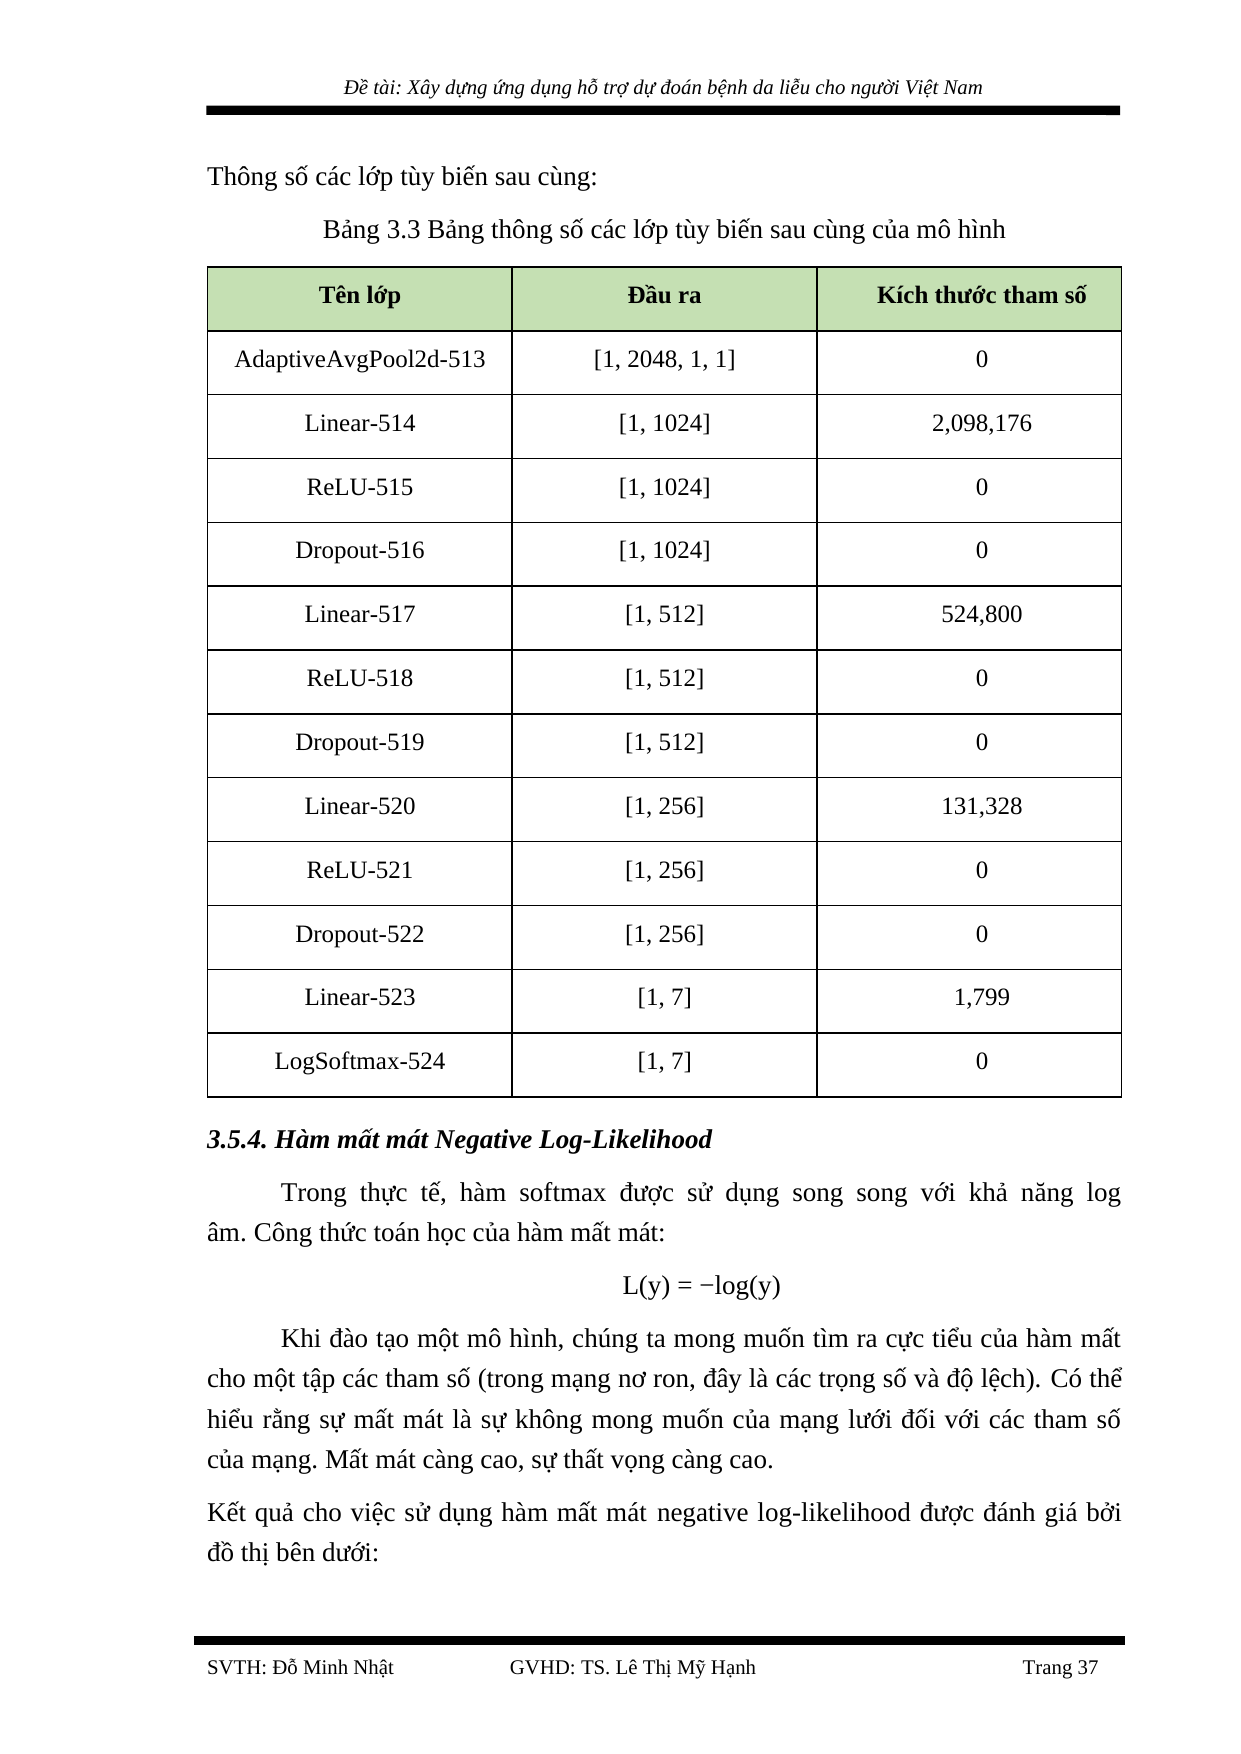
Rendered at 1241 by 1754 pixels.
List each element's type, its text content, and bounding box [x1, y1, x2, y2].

table_cell LogSoftmax-524 [208, 1034, 511, 1096]
text Trong thực tế, hàm softmax được sử dụng song song với khả năng log âm. Công thức toán học của hàm mất mát: [207, 1176, 1122, 1247]
table_cell 131,328 [818, 778, 1121, 841]
table_cell [1, 2048, 1, 1] [513, 332, 816, 394]
text Bảng 3.3 Bảng thông số các lớp tùy biến sau cùng của mô hình [207, 213, 1122, 244]
table_cell [1, 7] [513, 970, 816, 1032]
table_cell 0 [818, 332, 1121, 394]
table_cell 0 [818, 459, 1121, 521]
table_cell [1, 7] [513, 1034, 816, 1096]
text L(y) = −log(y) [207, 1269, 1122, 1300]
table_cell 0 [818, 651, 1121, 713]
table_header Tên lớp [208, 268, 511, 330]
table_cell [1, 1024] [513, 395, 816, 458]
table_cell [1, 512] [513, 715, 816, 777]
table_cell [1, 512] [513, 651, 816, 713]
table_cell ReLU-515 [208, 459, 511, 521]
table_cell Dropout-522 [208, 906, 511, 968]
text Khi đào tạo một mô hình, chúng ta mong muốn tìm ra cực tiểu của hàm mất cho một tập các tham số (trong mạng nơ ron, đây là các trọng số và độ lệch). Có thể hiểu rằng sự mất mát là sự không mong muốn của mạng lưới đối với các tham số của mạng. Mất mát càng cao, sự thất vọng càng cao. [207, 1322, 1122, 1474]
table_cell [1, 1024] [513, 523, 816, 585]
table_cell 1,799 [818, 970, 1121, 1032]
table_cell ReLU-521 [208, 842, 511, 904]
table_cell Linear-523 [208, 970, 511, 1032]
table_cell 0 [818, 523, 1121, 585]
table_cell [1, 256] [513, 906, 816, 968]
table_cell [1, 1024] [513, 459, 816, 521]
table_cell 524,800 [818, 587, 1121, 649]
table_cell [1, 512] [513, 587, 816, 649]
table_header Kích thước tham số [818, 268, 1121, 330]
table_cell Dropout-516 [208, 523, 511, 585]
table_cell 0 [818, 715, 1121, 777]
table_cell Dropout-519 [208, 715, 511, 777]
text Kết quả cho việc sử dụng hàm mất mát negative log-likelihood được đánh giá bởi đồ thị bên dưới: [207, 1496, 1122, 1568]
table_cell 0 [818, 1034, 1121, 1096]
table_cell Linear-514 [208, 395, 511, 458]
text Thông số các lớp tùy biến sau cùng: [207, 160, 1122, 191]
table_cell [1, 256] [513, 842, 816, 904]
table_cell Linear-520 [208, 778, 511, 841]
table_cell Linear-517 [208, 587, 511, 649]
table_cell 0 [818, 906, 1121, 968]
subtitle 3.5.4. Hàm mất mát Negative Log-Likelihood [207, 1123, 1122, 1154]
table_cell AdaptiveAvgPool2d-513 [208, 332, 511, 394]
table_cell 0 [818, 842, 1121, 904]
table_cell 2,098,176 [818, 395, 1121, 458]
table_cell ReLU-518 [208, 651, 511, 713]
table_header Đầu ra [513, 268, 816, 330]
table_cell [1, 256] [513, 778, 816, 841]
